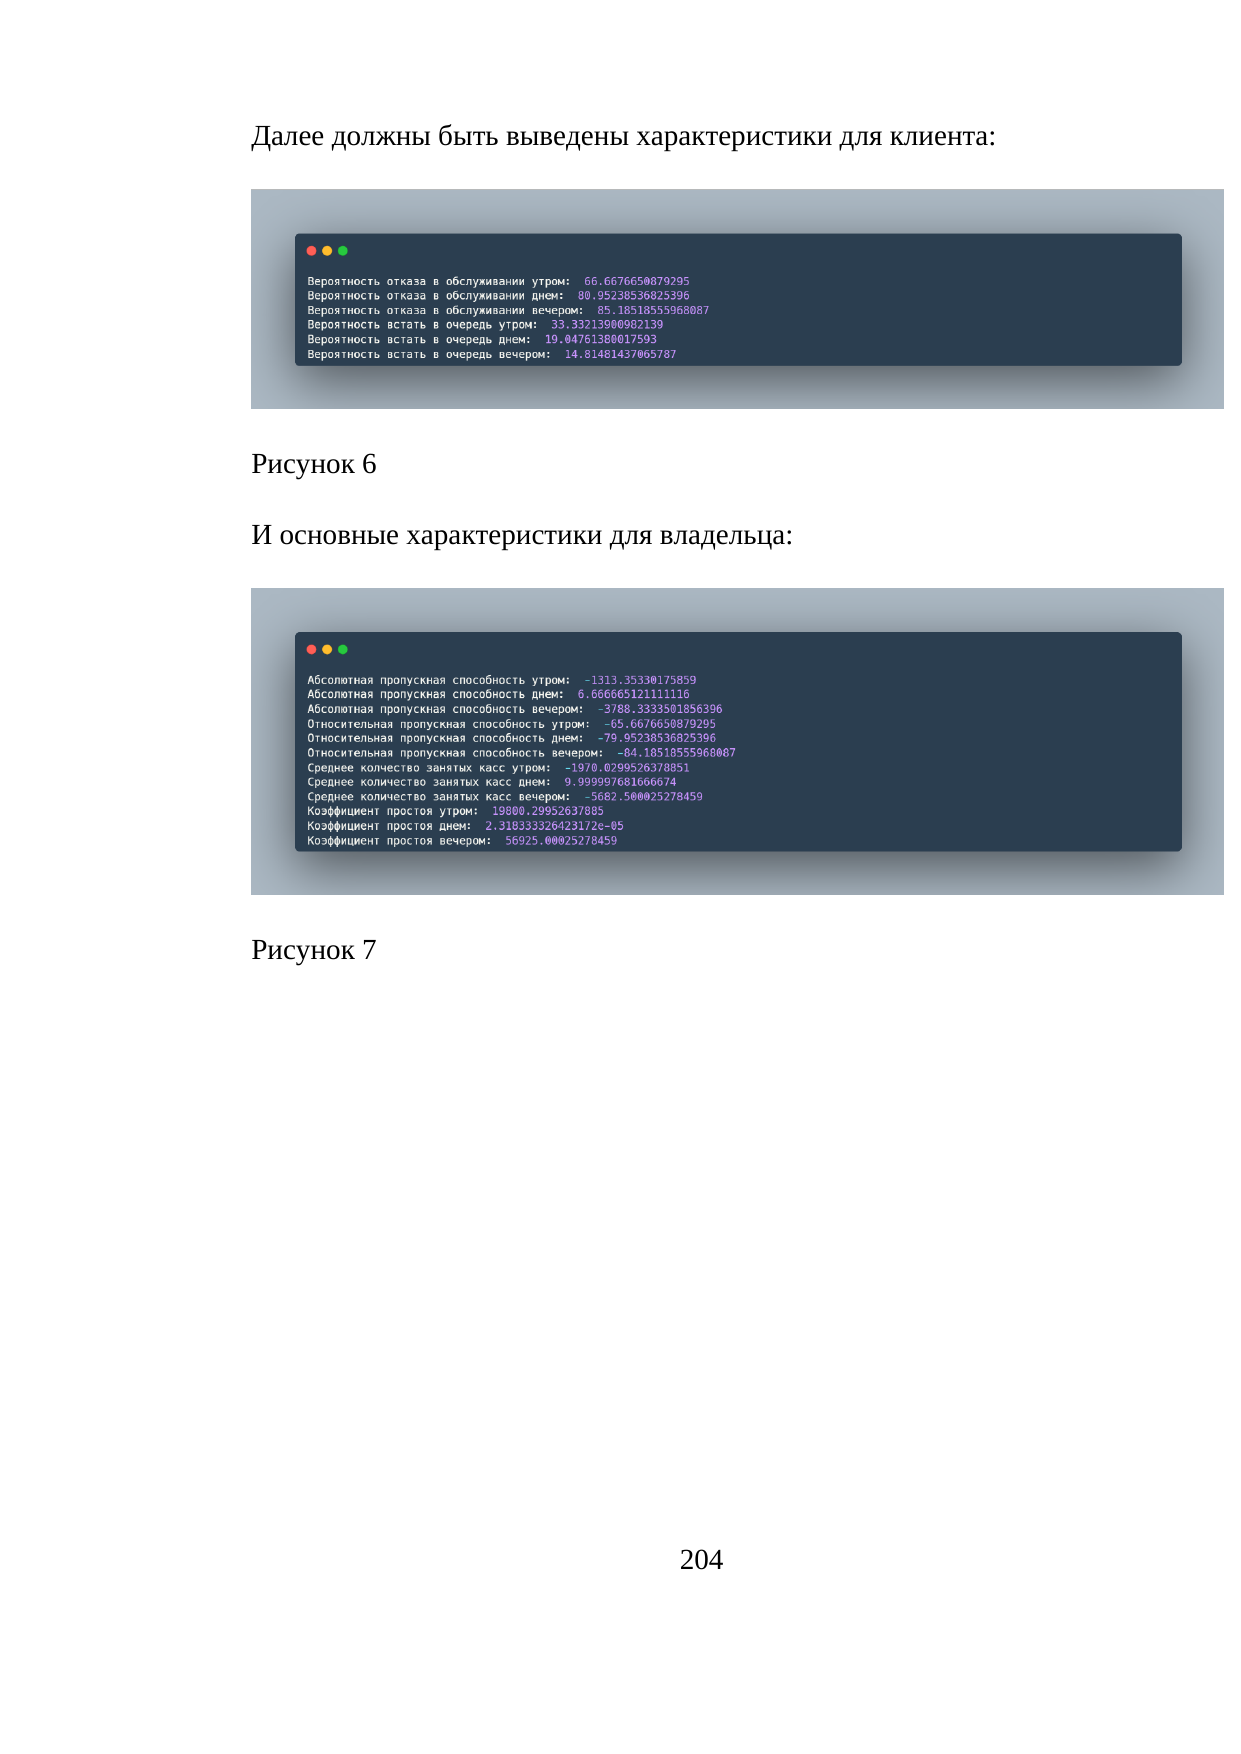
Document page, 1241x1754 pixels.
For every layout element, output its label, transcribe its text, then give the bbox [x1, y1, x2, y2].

text И основные характеристики для владельца: [177, 517, 1152, 551]
picture [251, 189, 1224, 409]
text Далее должны быть выведены характеристики для клиента: [177, 118, 1152, 152]
picture [251, 588, 1224, 895]
